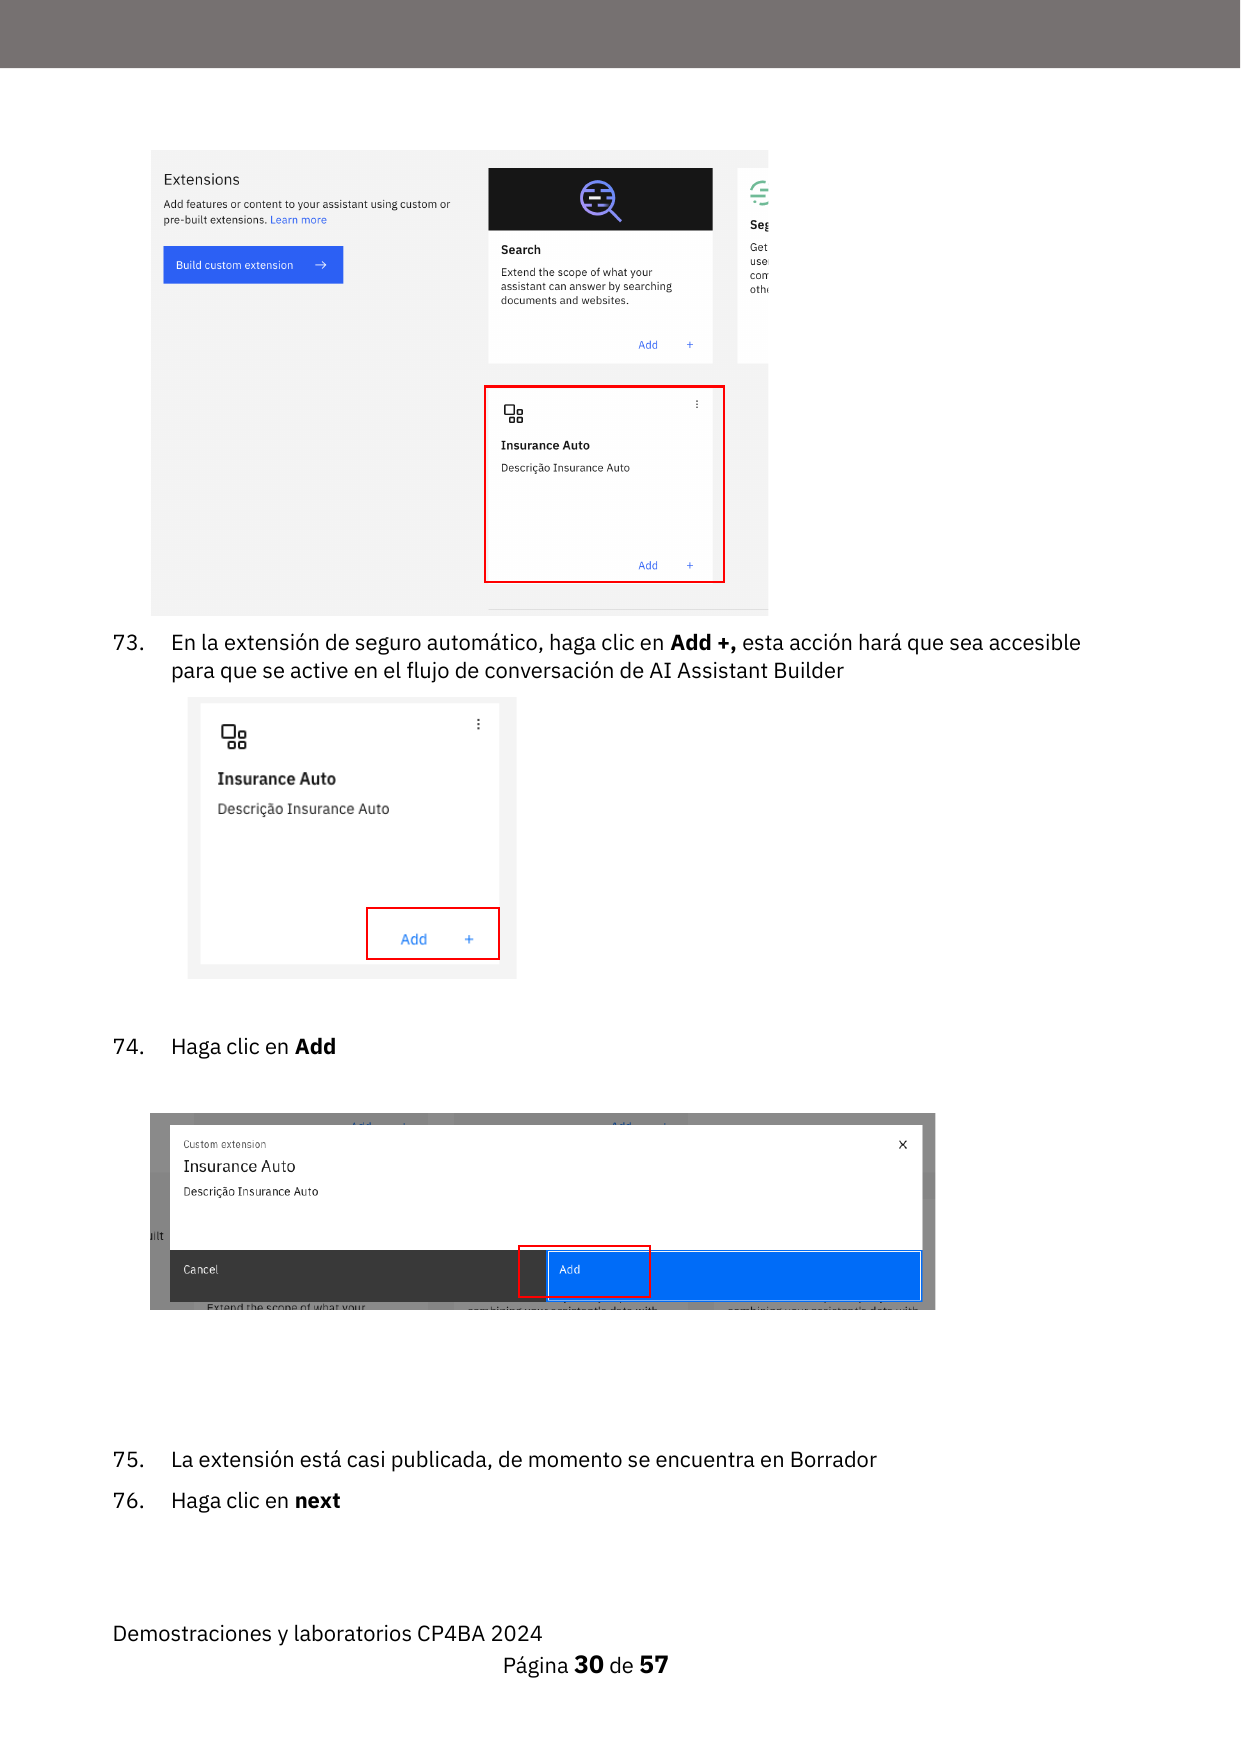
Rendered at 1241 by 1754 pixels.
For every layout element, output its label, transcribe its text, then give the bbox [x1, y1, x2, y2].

list En la extensión de seguro automático, haga clic en Add +, esta acción hará que sea accesible para que se active en el flujo de conversación de AI Assistant Builder [112, 628, 1128, 685]
list Haga clic en Add [112, 1032, 1128, 1061]
picture [187, 697, 517, 979]
list Haga clic en next [112, 1486, 1128, 1514]
picture [150, 1113, 936, 1310]
picture [150, 150, 769, 616]
list La extensión está casi publicada, de momento se encuentra en Borrador [112, 1445, 1128, 1474]
